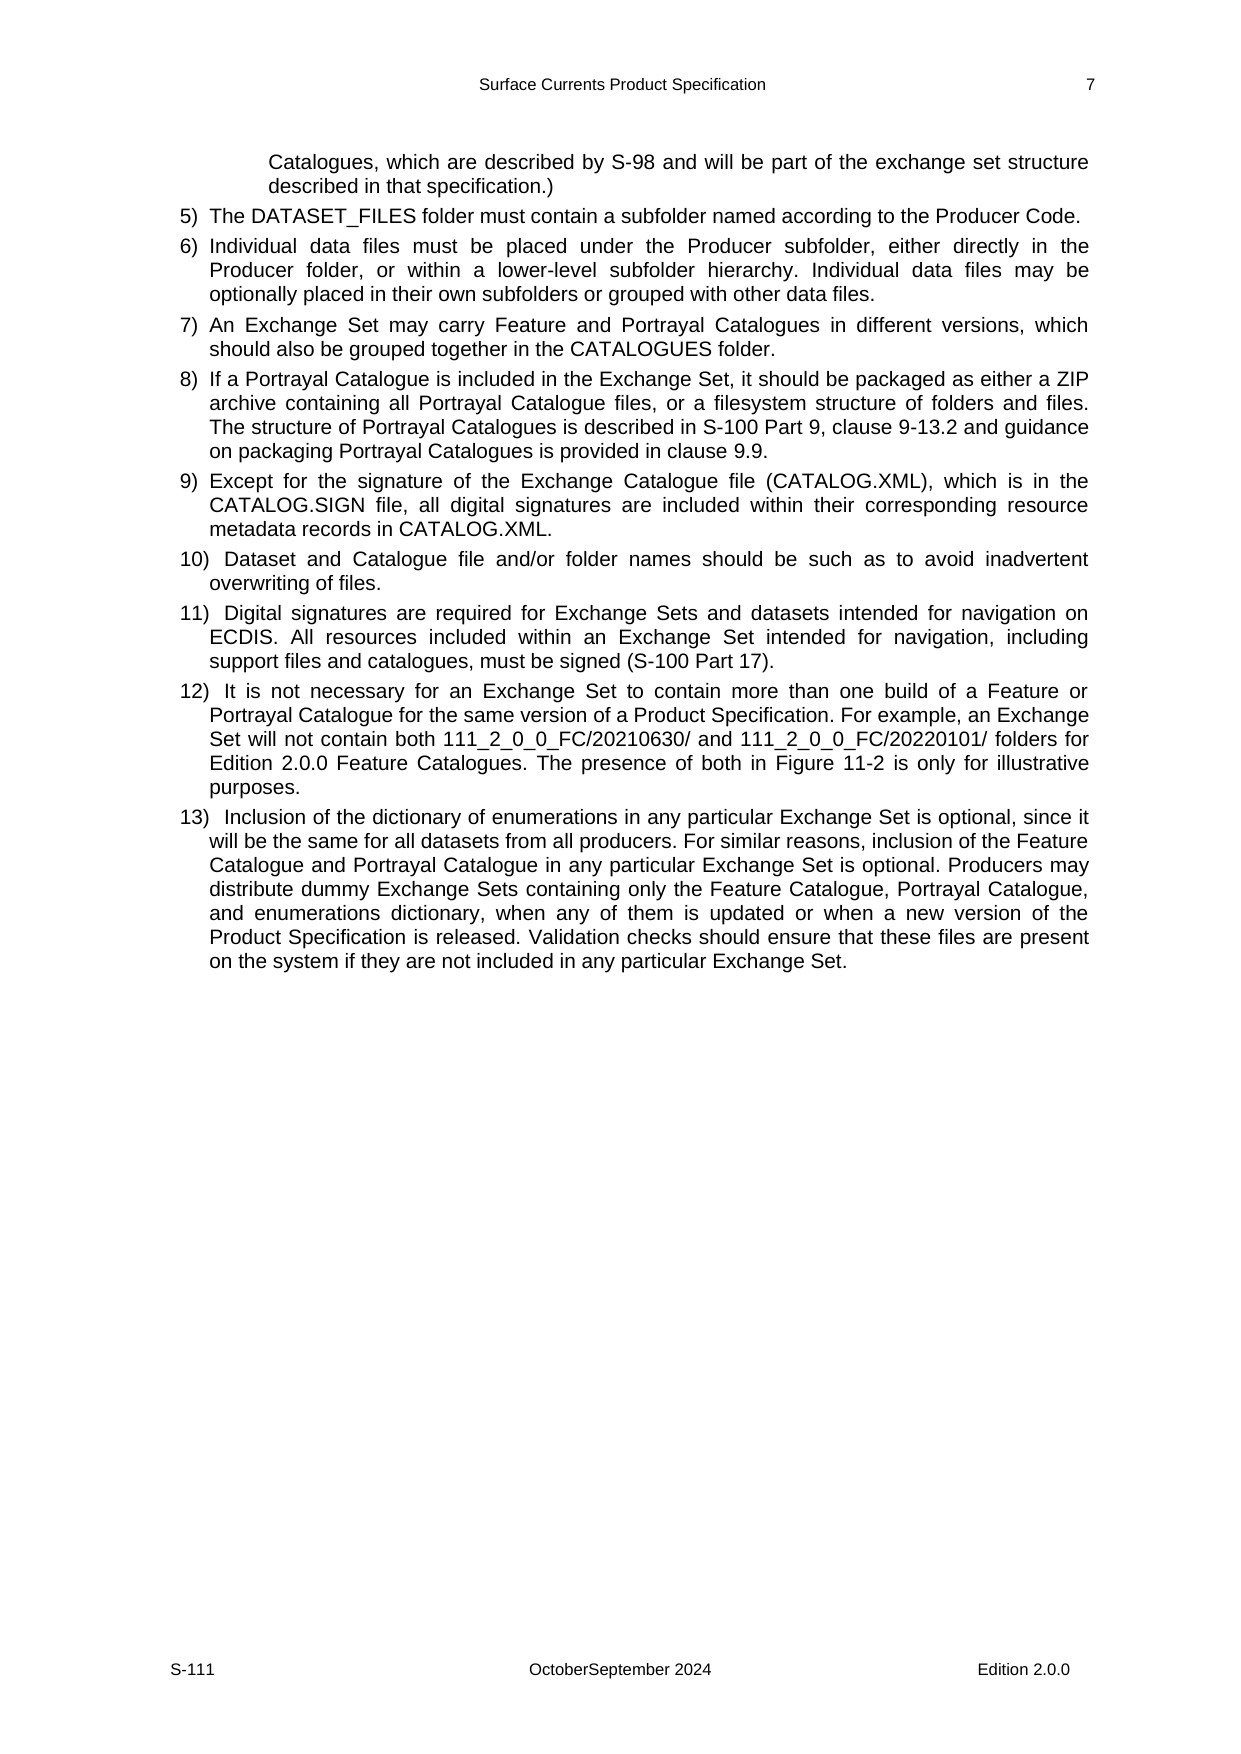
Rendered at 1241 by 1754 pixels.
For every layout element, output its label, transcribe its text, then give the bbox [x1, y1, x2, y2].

list Inclusion of the dictionary of enumerations in any particular Exchange Set is optional, since it will be the same for all datasets from all producers. For similar reasons, inclusion of the Feature Catalogue and Portrayal Catalogue in any particular Exchange Set is optional. Producers may distribute dummy Exchange Sets containing only the Feature Catalogue, Portrayal Catalogue, and enumerations dictionary, when any of them is updated or when a new version of the Product Specification is released. Validation checks should ensure that these files are present on the system if they are not included in any particular Exchange Set. [179, 805, 1090, 973]
list An Exchange Set may carry Feature and Portrayal Catalogues in different versions, which should also be grouped together in the CATALOGUES folder. [179, 312, 1090, 360]
list Except for the signature of the Exchange Catalogue file (CATALOG.XML), which is in the CATALOG.SIGN file, all digital signatures are included within their corresponding resource metadata records in CATALOG.XML. [179, 469, 1090, 541]
list Dataset and Catalogue file and/or folder names should be such as to avoid inadvertent overwriting of files. [179, 547, 1090, 595]
list Digital signatures are required for Exchange Sets and datasets intended for navigation on ECDIS. All resources included within an Exchange Set intended for navigation, including support files and catalogues, must be signed (S-100 Part 17). [179, 601, 1090, 673]
list Individual data files must be placed under the Producer subfolder, either directly in the Producer folder, or within a lower-level subfolder hierarchy. Individual data files may be optionally placed in their own subfolders or grouped with other data files. [179, 234, 1090, 306]
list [239, 150, 1090, 198]
list The DATASET_FILES folder must contain a subfolder named according to the Producer Code. [179, 204, 1090, 228]
list If a Portrayal Catalogue is included in the Exchange Set, it should be packaged as either a ZIP archive containing all Portrayal Catalogue files, or a filesystem structure of folders and files. The structure of Portrayal Catalogues is described in S-100 Part 9, clause 9-13.2 and guidance on packaging Portrayal Catalogues is provided in clause 9.9. [179, 367, 1090, 462]
list It is not necessary for an Exchange Set to contain more than one build of a Feature or Portrayal Catalogue for the same version of a Product Specification. For example, an Exchange Set will not contain both 111_2_0_0_FC/20210630/ and 111_2_0_0_FC/20220101/ folders for Edition 2.0.0 Feature Catalogues. The presence of both in Figure 11-2 is only for illustrative purposes. [179, 679, 1090, 799]
